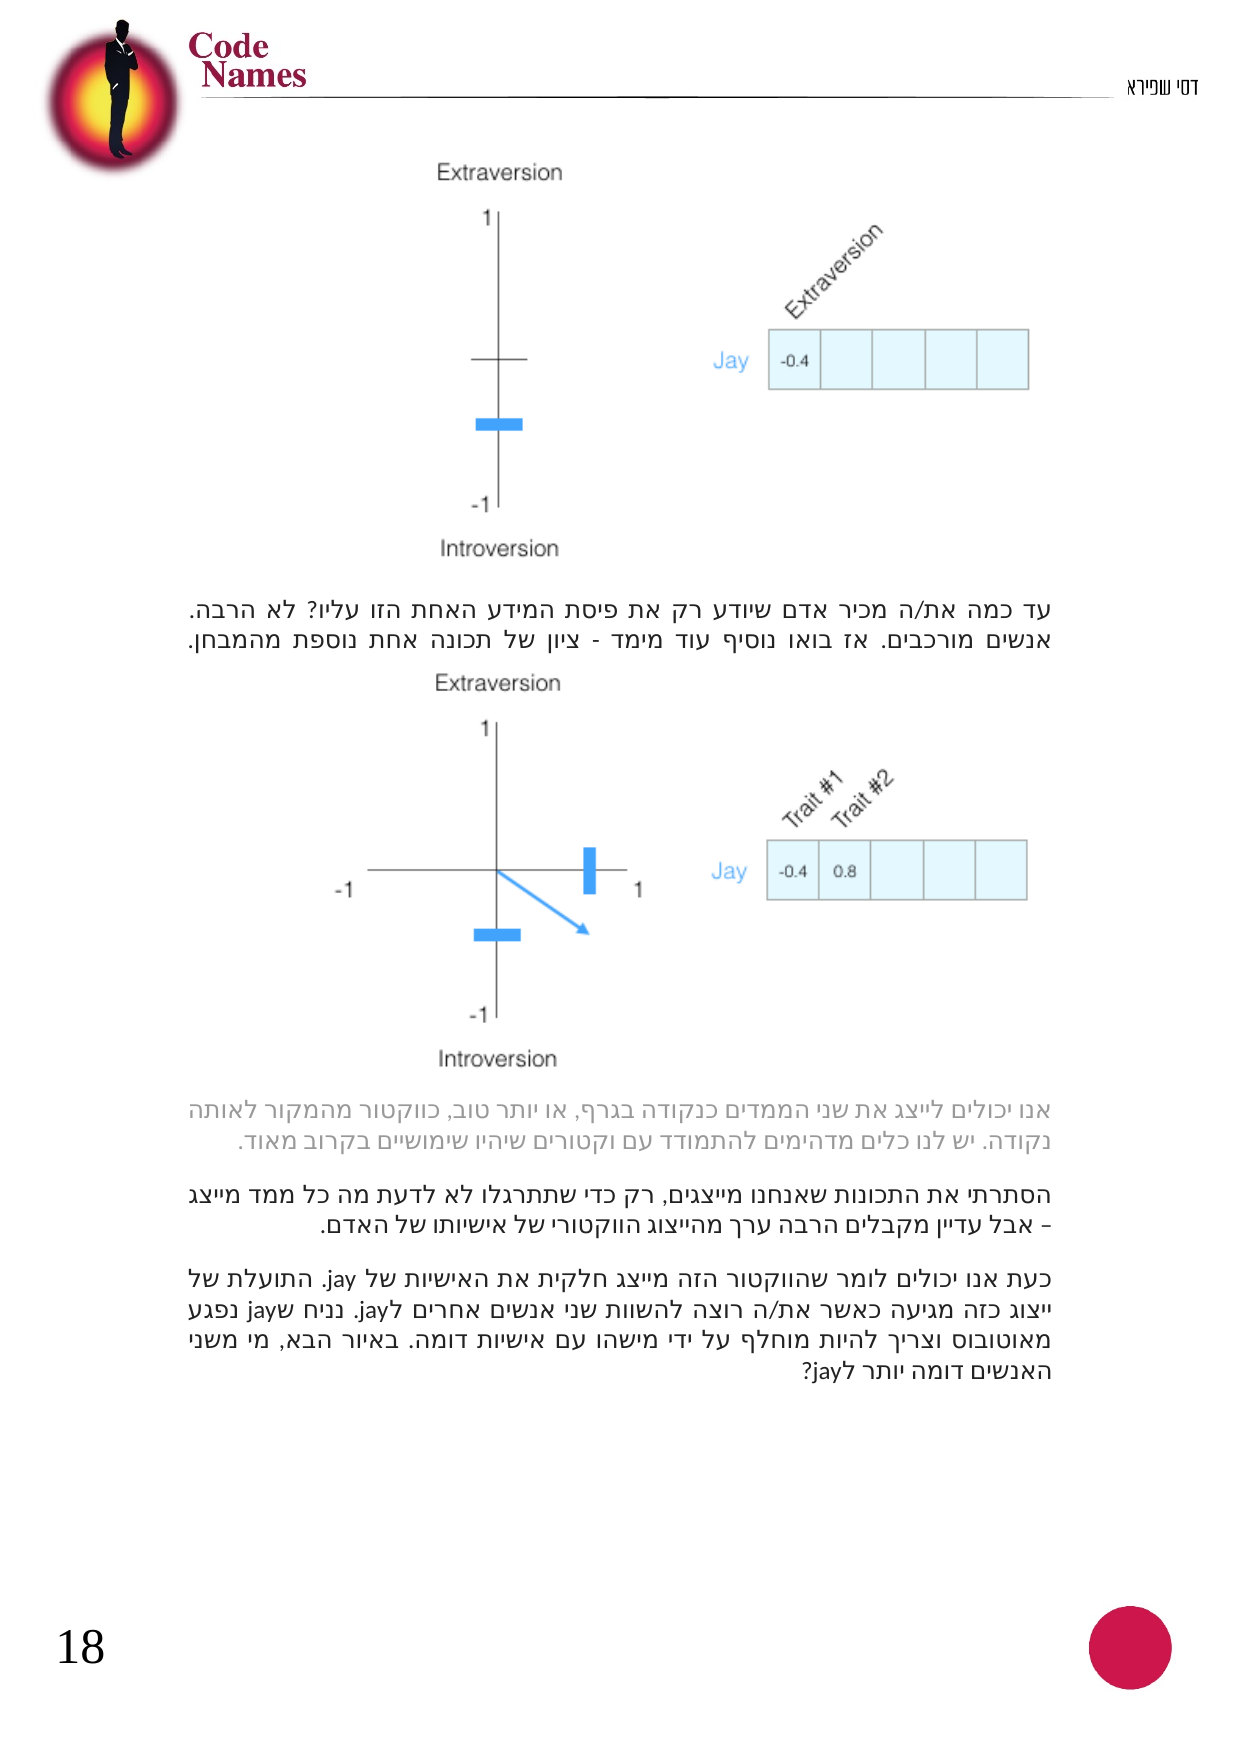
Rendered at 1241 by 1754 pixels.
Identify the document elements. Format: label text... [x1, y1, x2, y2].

picture [1067, 1581, 1196, 1714]
text כעת אנו יכולים לומר שהווקטור הזה מייצג חלקית את האישיות של jay. התועלת של ייצוג כזה מגיעה כאשר את/ה רוצה להשוות שני אנשים אחרים לjay. נניח שjay נפגע מאוטובוס וצריך להיות מוחלף על ידי מישהו עם אישיות דומה. באיור הבא, מי משני האנשים דומה יותר לjay? [187, 1264, 1053, 1386]
text הסתרתי את התכונות שאנחנו מייצגים, רק כדי שתתרגלו לא לדעת מה כל ממד מייצג – אבל עדיין מקבלים הרבה ערך מהייצוג הווקטורי של אישיותו של האדם. [187, 1179, 1053, 1240]
picture [0, 0, 1234, 594]
picture [313, 655, 1053, 1095]
